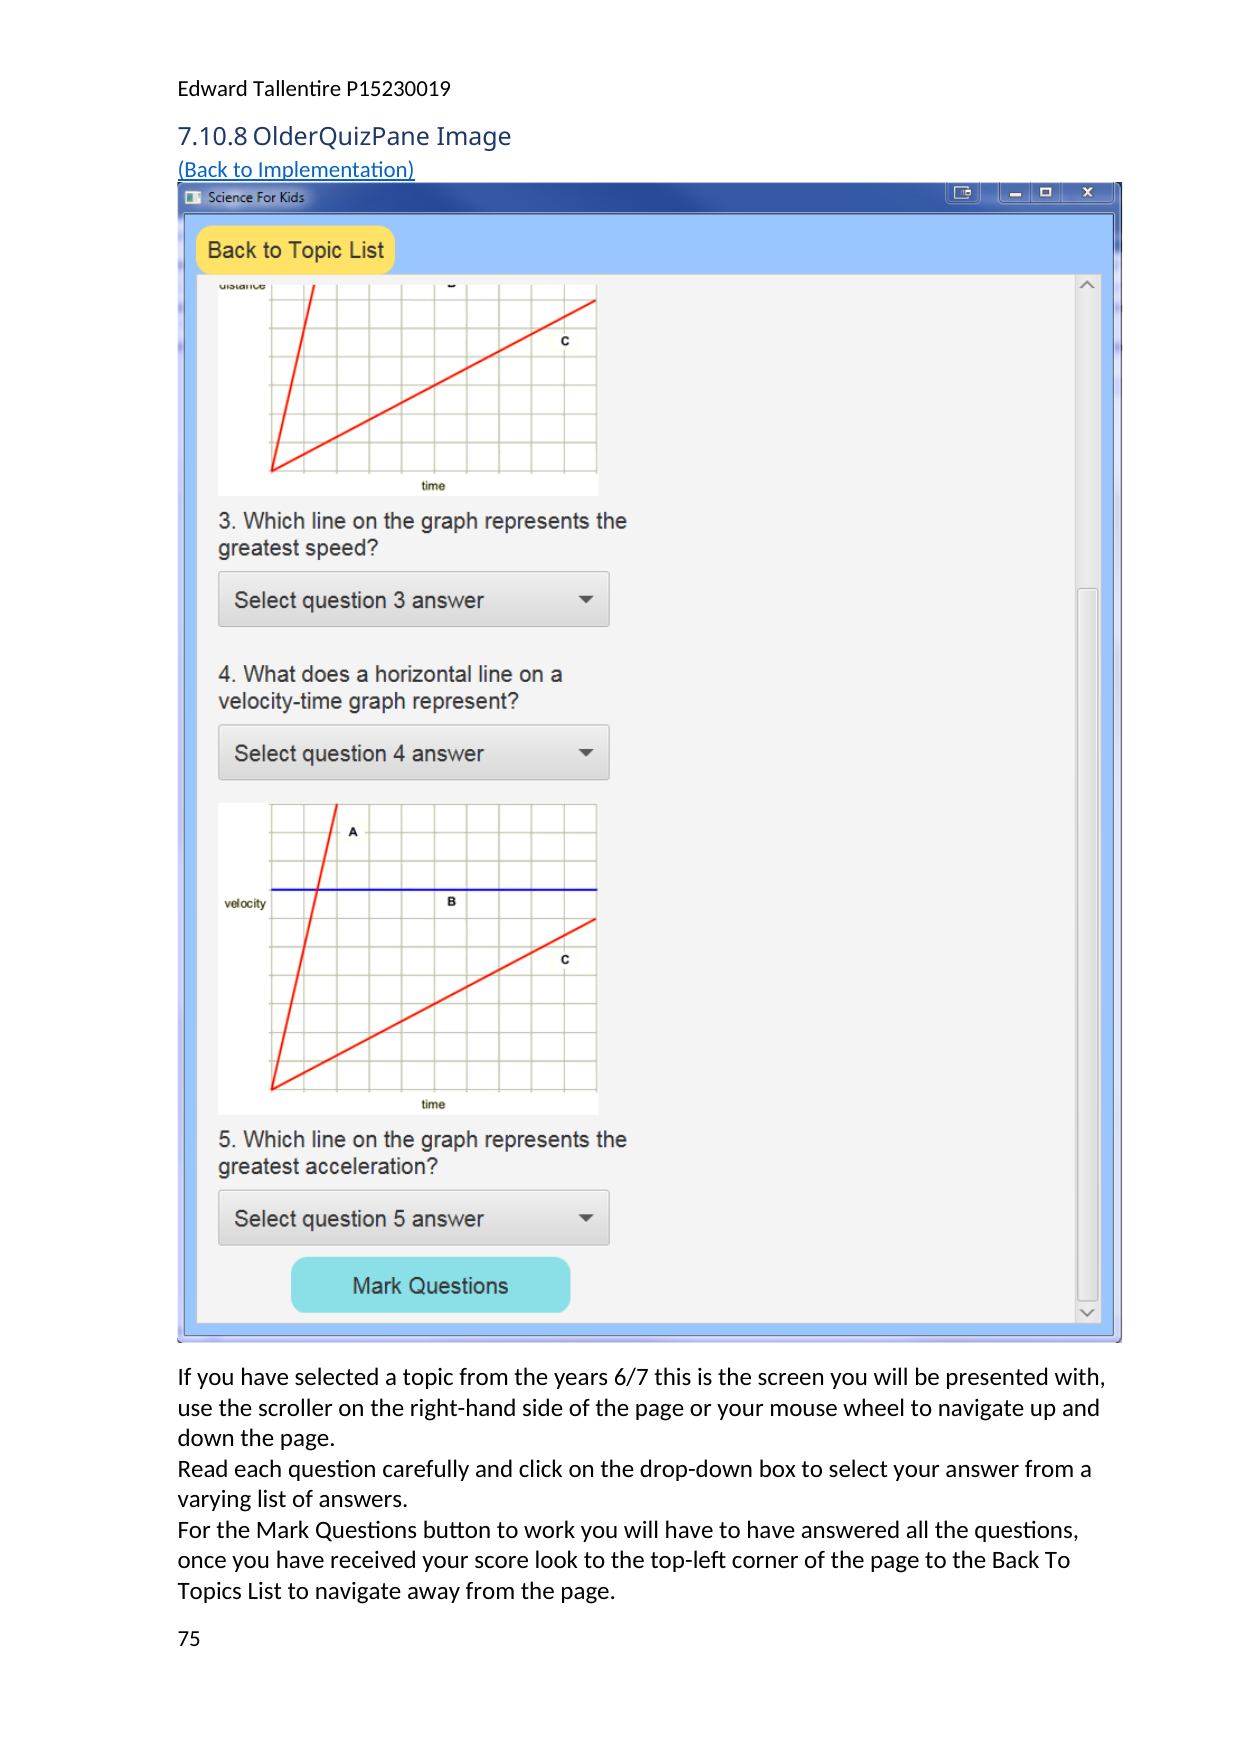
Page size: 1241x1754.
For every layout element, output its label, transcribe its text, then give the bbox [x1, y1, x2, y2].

text Read each question carefully and click on the drop-down box to select your answer from a varying list of answers. [177, 1453, 1122, 1514]
subtitle OlderQuizPane Image [177, 118, 1122, 152]
text For the Mark Questions button to work you will have to have answered all the questions, once you have received your score look to the top-left corner of the page to the Back To Topics List to navigate away from the page. [177, 1514, 1122, 1605]
picture [177, 182, 1123, 1343]
text (Back to Implementation) [177, 155, 1122, 182]
text If you have selected a topic from the years 6/7 this is the screen you will be presented with, use the scroller on the right-hand side of the page or your mouse wheel to navigate up and down the page. [177, 1361, 1122, 1453]
